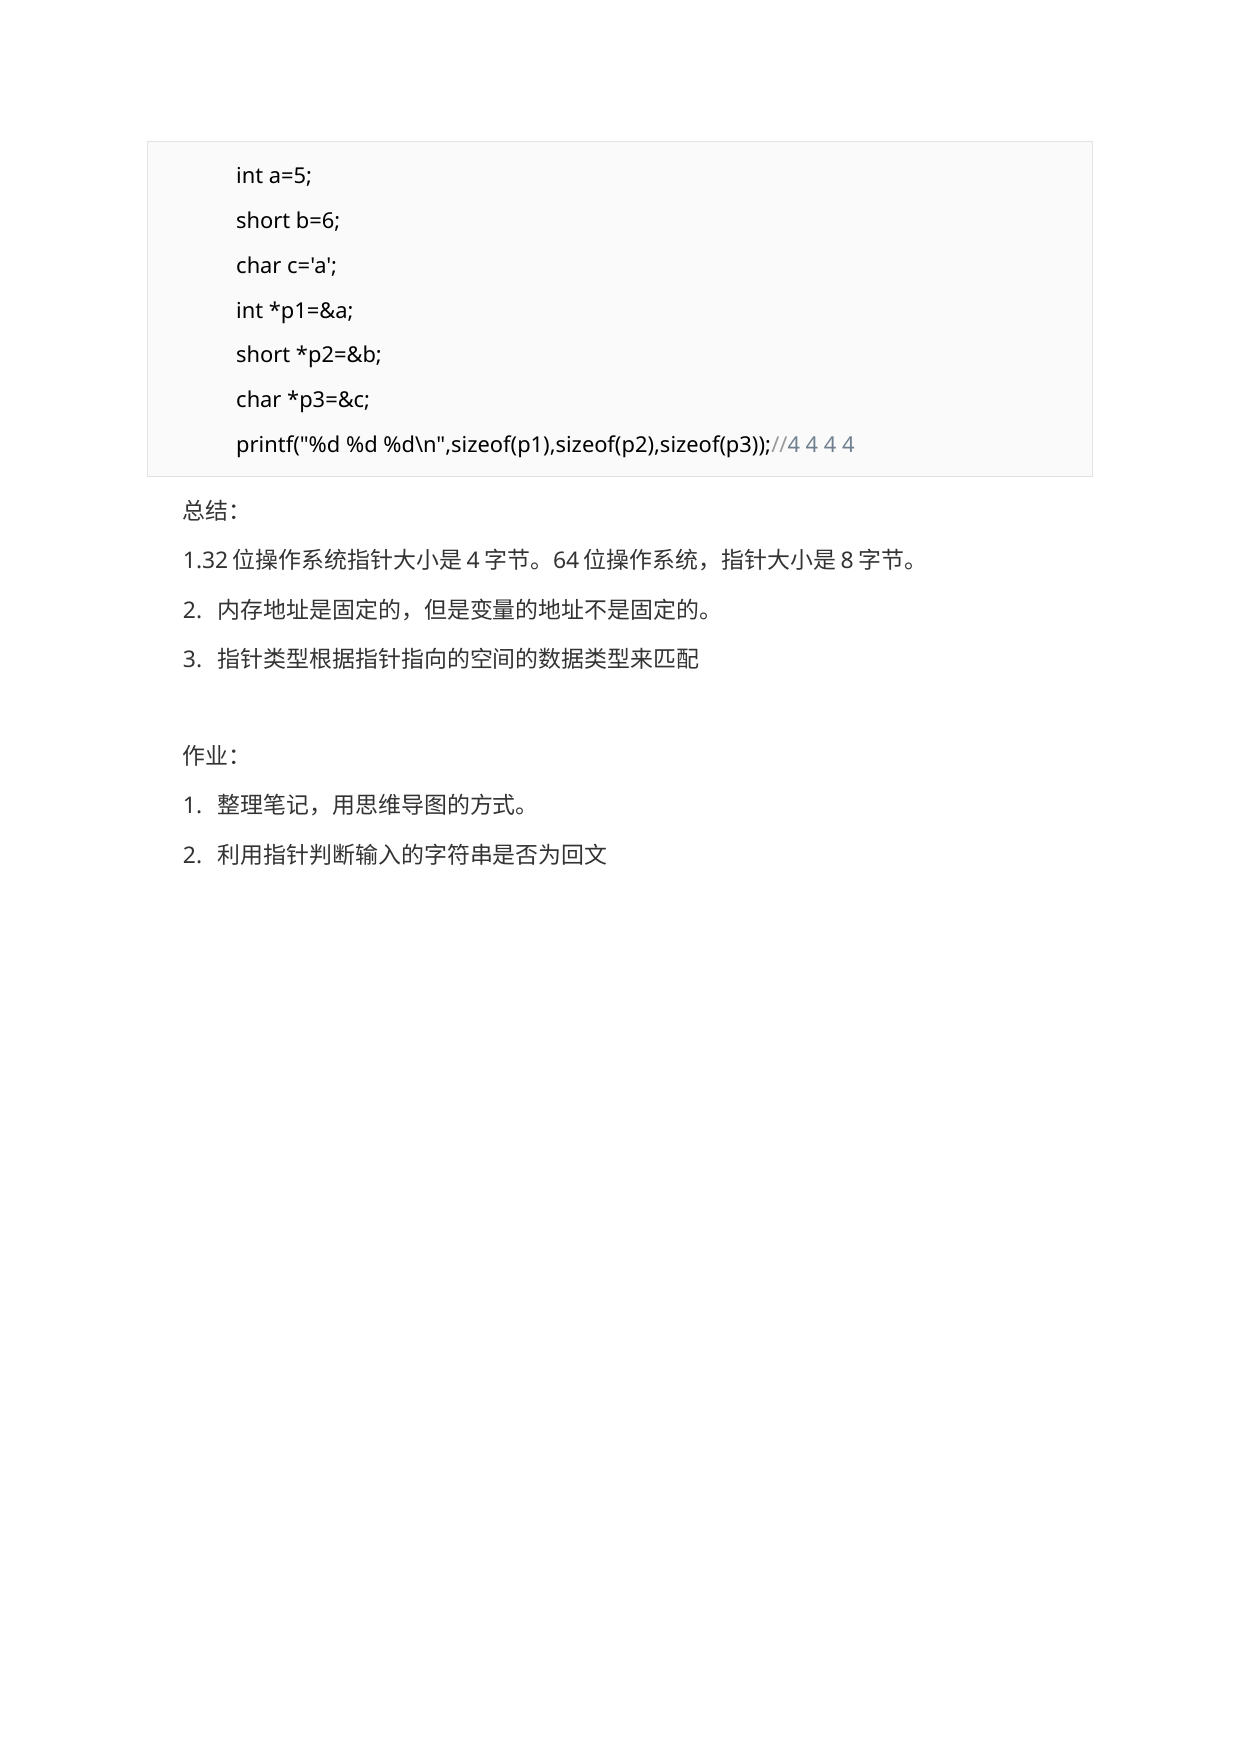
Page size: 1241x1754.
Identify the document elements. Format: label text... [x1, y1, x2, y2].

list 指针类型根据指针指向的空间的数据类型来匹配 [183, 641, 1093, 674]
text 总结： [183, 493, 1093, 526]
list 整理笔记，用思维导图的方式。 [183, 787, 1093, 820]
text 作业： [183, 738, 1093, 771]
text 1.32位操作系统指针大小是4字节。64位操作系统，指针大小是8字节。 [183, 542, 1093, 575]
list 内存地址是固定的，但是变量的地址不是固定的。 [183, 592, 1093, 625]
list 利用指针判断输入的字符串是否为回文 [183, 837, 1093, 870]
